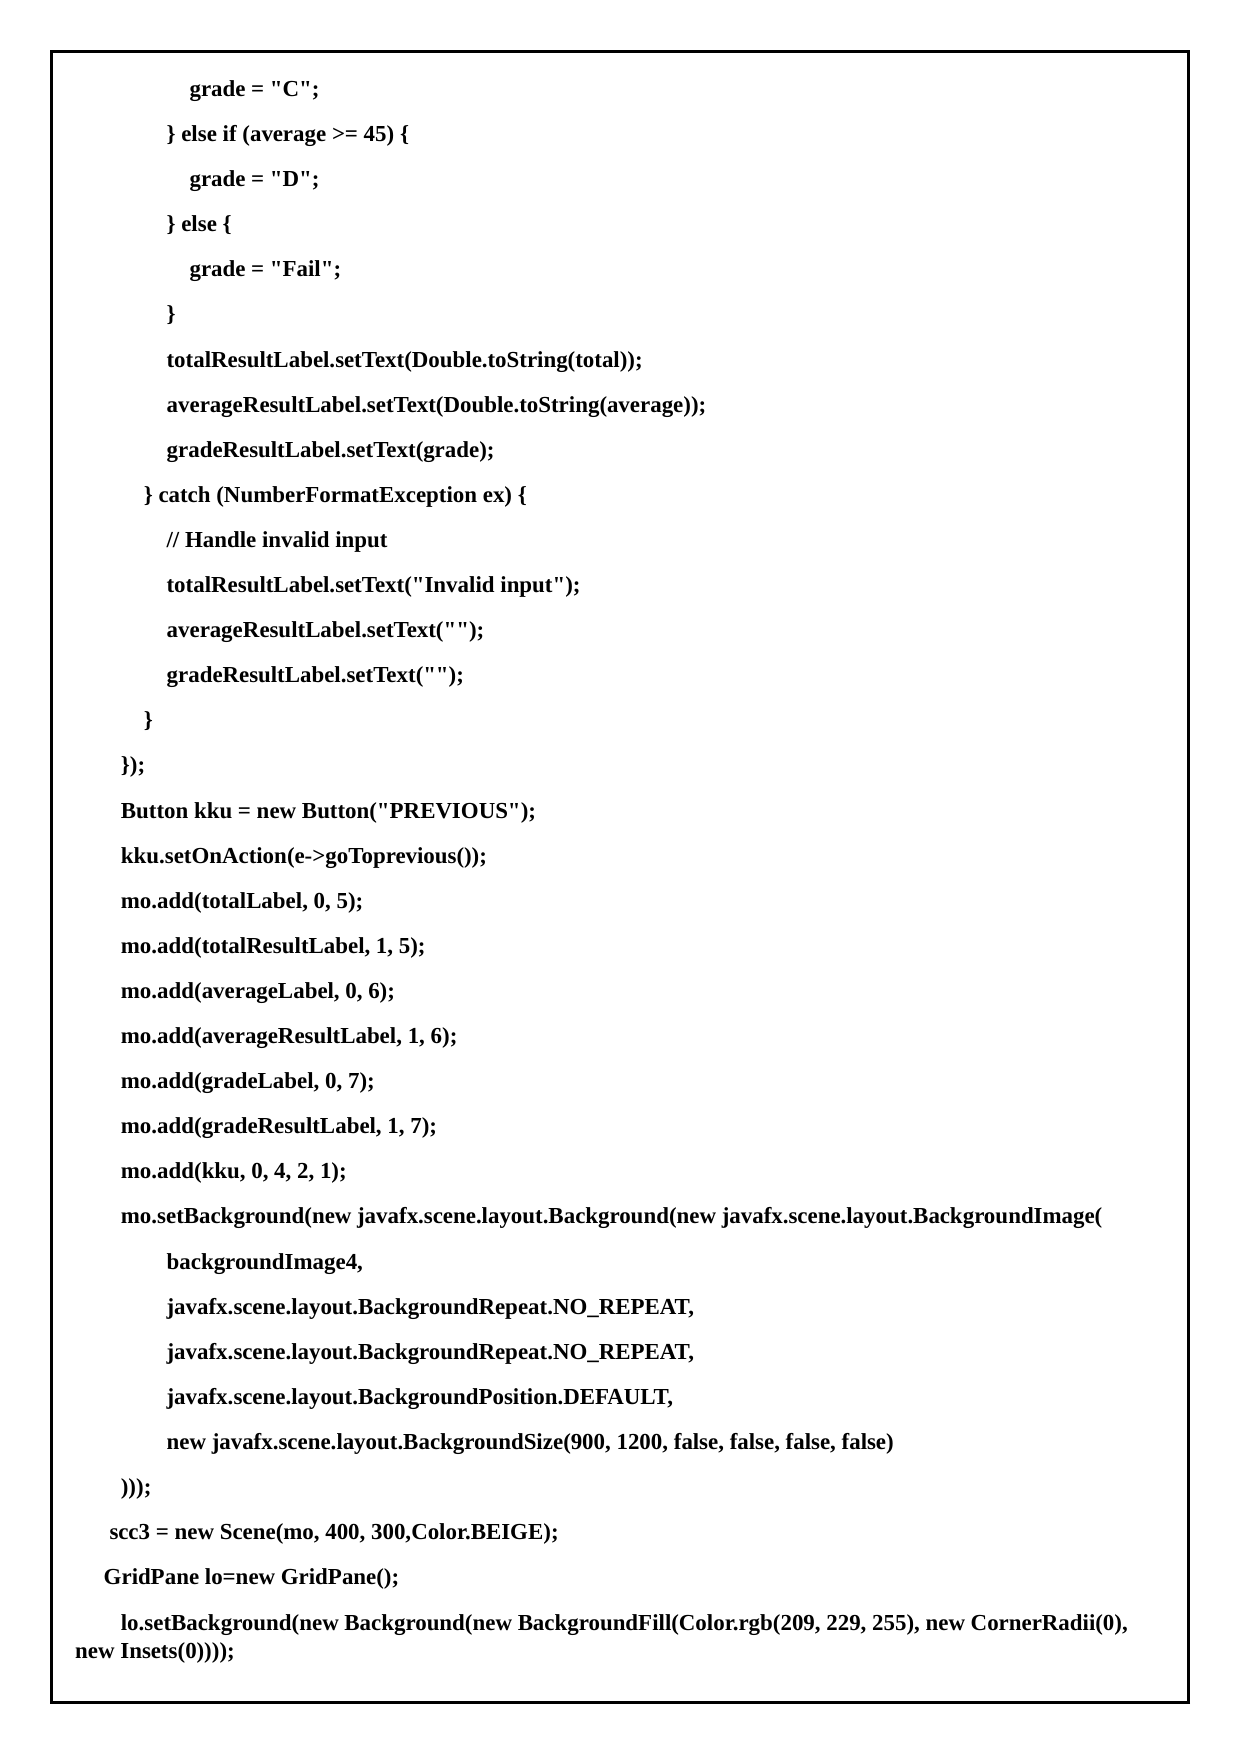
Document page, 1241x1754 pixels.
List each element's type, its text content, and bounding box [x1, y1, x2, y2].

text averageResultLabel.setText(Double.toString(average)); [75, 391, 1165, 417]
text lo.setBackground(new Background(new BackgroundFill(Color.rgb(209, 229, 255), new CornerRadii(0), new Insets(0)))); [75, 1608, 1165, 1663]
text gradeResultLabel.setText(""); [75, 661, 1165, 688]
text mo.add(averageLabel, 0, 6); [75, 977, 1165, 1003]
text javafx.scene.layout.BackgroundRepeat.NO_REPEAT, [75, 1293, 1165, 1319]
text ))); [75, 1473, 1165, 1499]
text kku.setOnAction(e->goToprevious()); [75, 842, 1165, 868]
text grade = "D"; [75, 165, 1165, 192]
text mo.add(totalResultLabel, 1, 5); [75, 932, 1165, 958]
text javafx.scene.layout.BackgroundRepeat.NO_REPEAT, [75, 1338, 1165, 1364]
text new javafx.scene.layout.BackgroundSize(900, 1200, false, false, false, false) [75, 1428, 1165, 1454]
text averageResultLabel.setText(""); [75, 616, 1165, 643]
text mo.setBackground(new javafx.scene.layout.Background(new javafx.scene.layout.BackgroundImage( [75, 1203, 1165, 1229]
text grade = "Fail"; [75, 255, 1165, 282]
text backgroundImage4, [75, 1248, 1165, 1274]
text totalResultLabel.setText("Invalid input"); [75, 571, 1165, 597]
text scc3 = new Scene(mo, 400, 300,Color.BEIGE); [75, 1518, 1165, 1545]
text mo.add(gradeResultLabel, 1, 7); [75, 1112, 1165, 1139]
text Button kku = new Button("PREVIOUS"); [75, 797, 1165, 823]
text } [75, 706, 1165, 733]
text totalResultLabel.setText(Double.toString(total)); [75, 346, 1165, 372]
text } catch (NumberFormatException ex) { [75, 481, 1165, 507]
text mo.add(kku, 0, 4, 2, 1); [75, 1157, 1165, 1184]
text }); [75, 752, 1165, 778]
text // Handle invalid input [75, 526, 1165, 552]
text GridPane lo=new GridPane(); [75, 1563, 1165, 1590]
text } else { [75, 210, 1165, 237]
text } else if (average >= 45) { [75, 120, 1165, 146]
text mo.add(totalLabel, 0, 5); [75, 887, 1165, 913]
text javafx.scene.layout.BackgroundPosition.DEFAULT, [75, 1383, 1165, 1409]
text } [75, 301, 1165, 327]
text mo.add(gradeLabel, 0, 7); [75, 1067, 1165, 1094]
text gradeResultLabel.setText(grade); [75, 436, 1165, 462]
text grade = "C"; [75, 75, 1165, 101]
text mo.add(averageResultLabel, 1, 6); [75, 1022, 1165, 1048]
